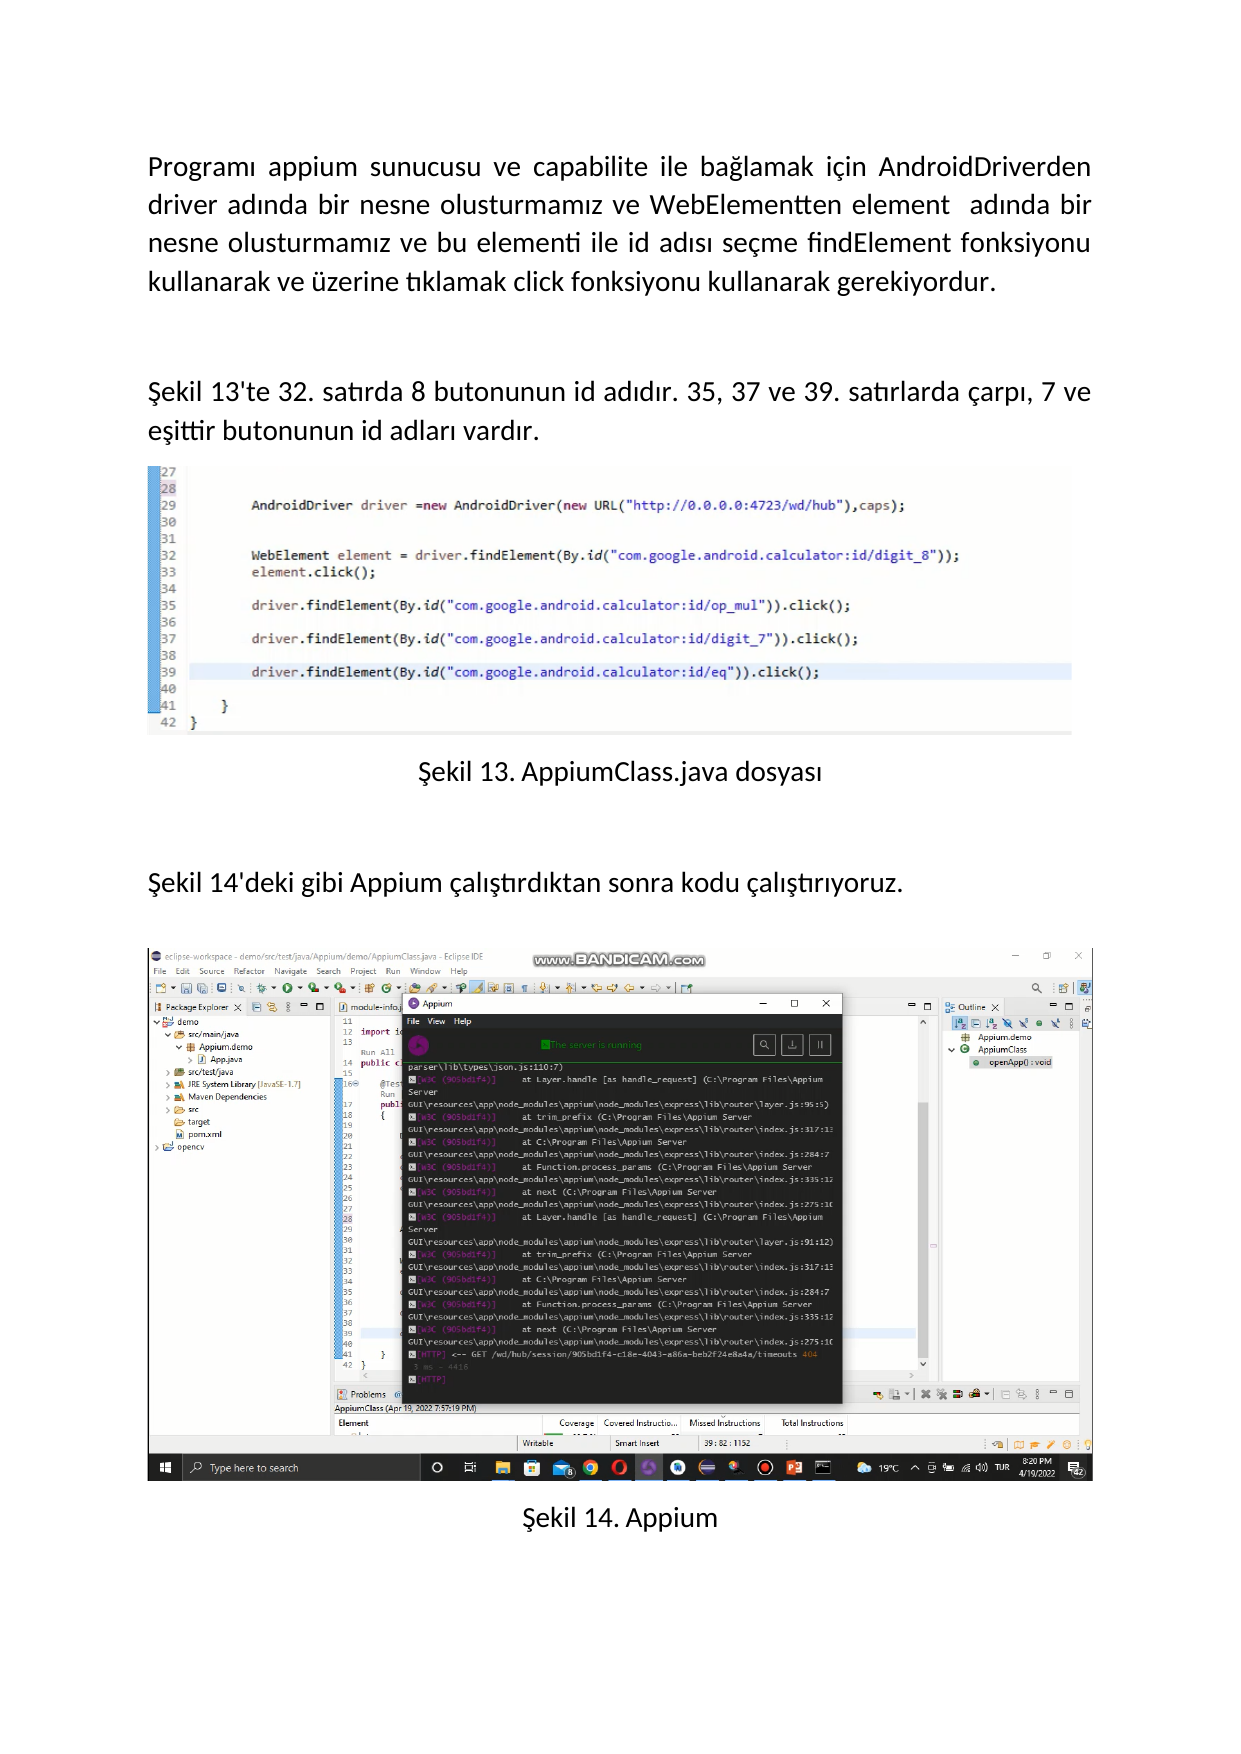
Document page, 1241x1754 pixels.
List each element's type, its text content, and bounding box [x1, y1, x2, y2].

text Şekil 13'te 32. satırda 8 butonunun id adıdır. 35, 37 ve 39. satırlarda çarpı, 7 ve eşittir butonunun id adları vardır. [148, 373, 1093, 447]
text Şekil 14'deki gibi Appium çalıştırdıktan sonra kodu çalıştırıyoruz. [148, 864, 1093, 899]
text Programı appium sunucusu ve capabilite ile bağlamak için AndroidDriverden driver adında bir nesne olusturmamız ve WebElementten element adında bir nesne olusturmamız ve bu elementi ile id adısı seçme findElement fonksiyonu kullanarak ve üzerine tıklamak click fonksiyonu kullanarak gerekiyordur. [148, 148, 1093, 298]
picture [147, 466, 1072, 735]
text Şekil 14. Appium [148, 1499, 1093, 1535]
text Şekil 13. AppiumClass.java dosyası [148, 753, 1093, 789]
picture [147, 948, 1093, 1481]
